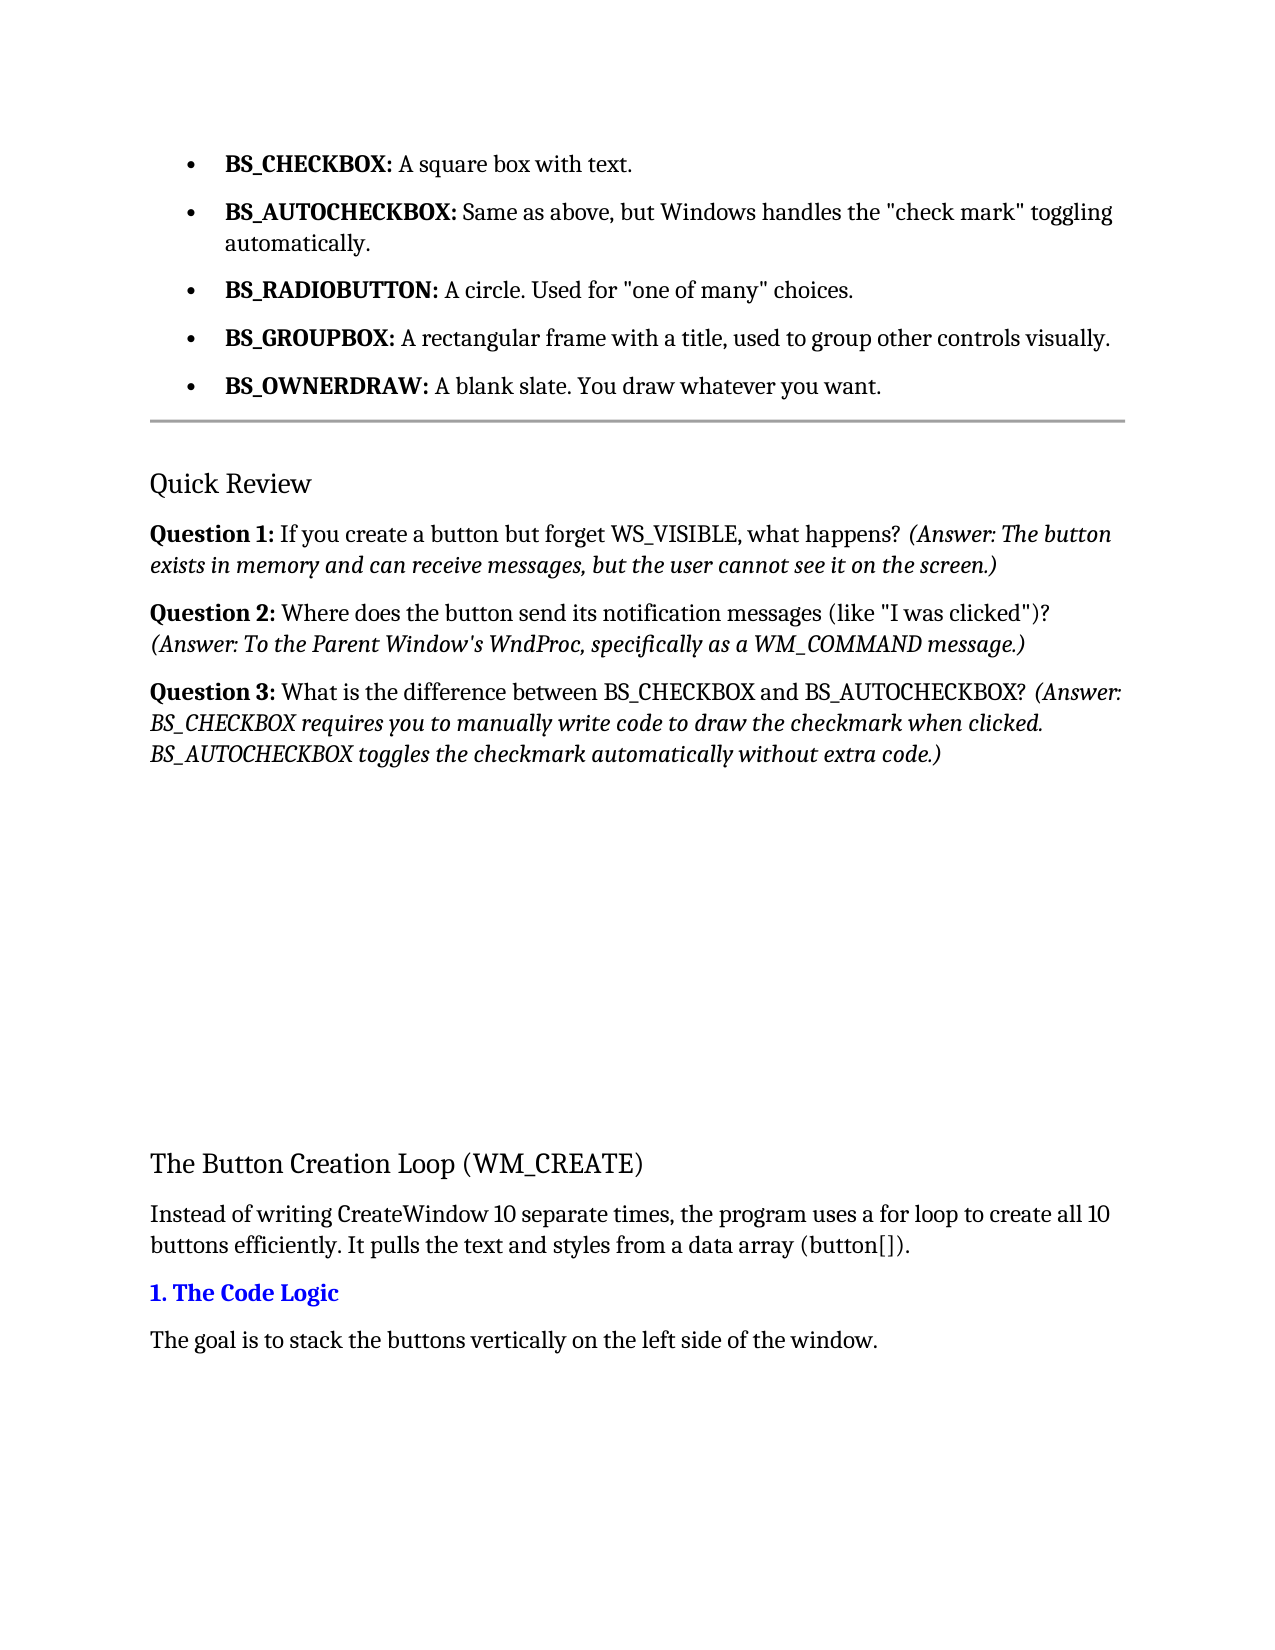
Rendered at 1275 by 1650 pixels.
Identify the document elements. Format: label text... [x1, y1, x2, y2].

text The Button Creation Loop (WM_CREATE) [150, 1147, 1125, 1180]
text Question 2: Where does the button send its notification messages (like "I was clicked")? (Answer: To the Parent Window's WndProc, specifically as a WM_COMMAND message.) [150, 599, 1125, 659]
text Question 1: If you create a button but forget WS_VISIBLE, what happens? (Answer: The button exists in memory and can receive messages, but the user cannot see it on the screen.) [150, 520, 1125, 580]
list BS_RADIOBUTTON: A circle. Used for "one of many" choices. [187, 276, 1125, 305]
text 1. The Code Logic [150, 1278, 1125, 1307]
text Quick Review [150, 467, 1125, 501]
list BS_OWNERDRAW: A blank slate. You draw whatever you want. [187, 372, 1125, 401]
list BS_GROUPBOX: A rectangular frame with a title, used to group other controls visually. [187, 324, 1125, 353]
text Question 3: What is the difference between BS_CHECKBOX and BS_AUTOCHECKBOX? (Answer: BS_CHECKBOX requires you to manually write code to draw the checkmark when clicked. BS_AUTOCHECKBOX toggles the checkmark automatically without extra code.) [150, 678, 1125, 768]
text The goal is to stack the buttons vertically on the left side of the window. [150, 1326, 1125, 1355]
text Instead of writing CreateWindow 10 separate times, the program uses a for loop to create all 10 buttons efficiently. It pulls the text and styles from a data array (button[]). [150, 1200, 1125, 1259]
list BS_CHECKBOX: A square box with text. [187, 150, 1125, 179]
list BS_AUTOCHECKBOX: Same as above, but Windows handles the "check mark" toggling automatically. [187, 198, 1125, 257]
